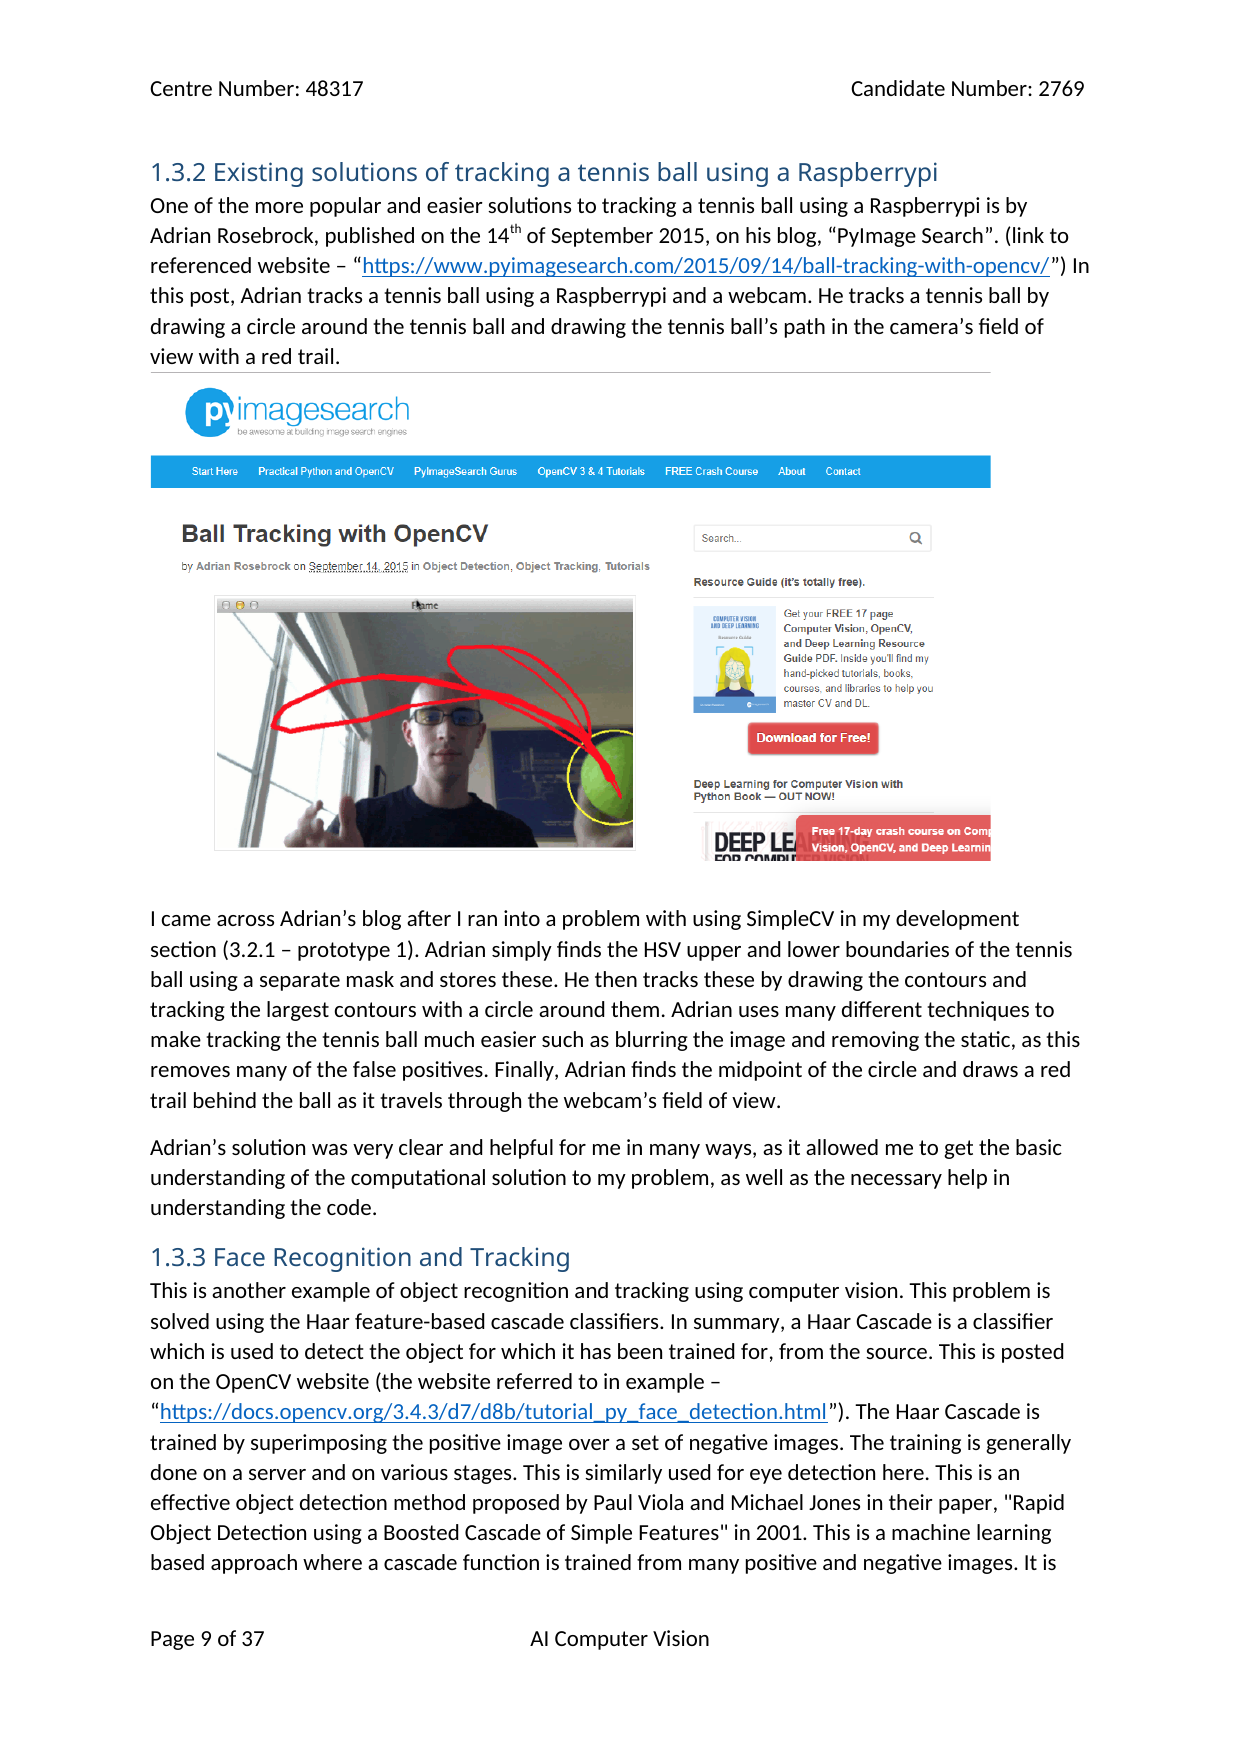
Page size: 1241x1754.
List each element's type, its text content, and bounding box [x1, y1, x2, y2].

subtitle 1.3.2 Existing solutions of tracking a tennis ball using a Raspberrypi [150, 154, 1090, 188]
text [150, 1277, 1090, 1577]
text I came across Adrian’s blog after I ran into a problem with using SimpleCV in my development section (3.2.1 – prototype 1). Adrian simply finds the HSV upper and lower boundaries of the tennis ball using a separate mask and stores these. He then tracks these by drawing the contours and tracking the largest contours with a circle around them. Adrian uses many different techniques to make tracking the tennis ball much easier such as blurring the image and removing the static, as this removes many of the false positives. Finally, Adrian finds the midpoint of the circle and draws a red trail behind the ball as it travels through the webcam’s field of view. [150, 904, 1090, 1114]
subtitle 1.3.3 Face Recognition and Tracking [150, 1240, 1090, 1274]
text Adrian’s solution was very clear and helpful for me in many ways, as it allowed me to get the basic understanding of the computational solution to my problem, as well as the necessary help in understanding the code. [150, 1133, 1090, 1221]
text One of the more popular and easier solutions to tracking a tennis ball using a Raspberrypi is by Adrian Rosebrock, published on the 14th of September 2015, on his blog, “PyImage Search”. (link to referenced website – “https://www.pyimagesearch.com/2015/09/14/ball-tracking-with-opencv/”) In this post, Adrian tracks a tennis ball using a Raspberrypi and a webcam. He tracks a tennis ball by drawing a circle around the tennis ball and drawing the tennis ball’s path in the camera’s field of view with a red trail. [150, 191, 1090, 370]
